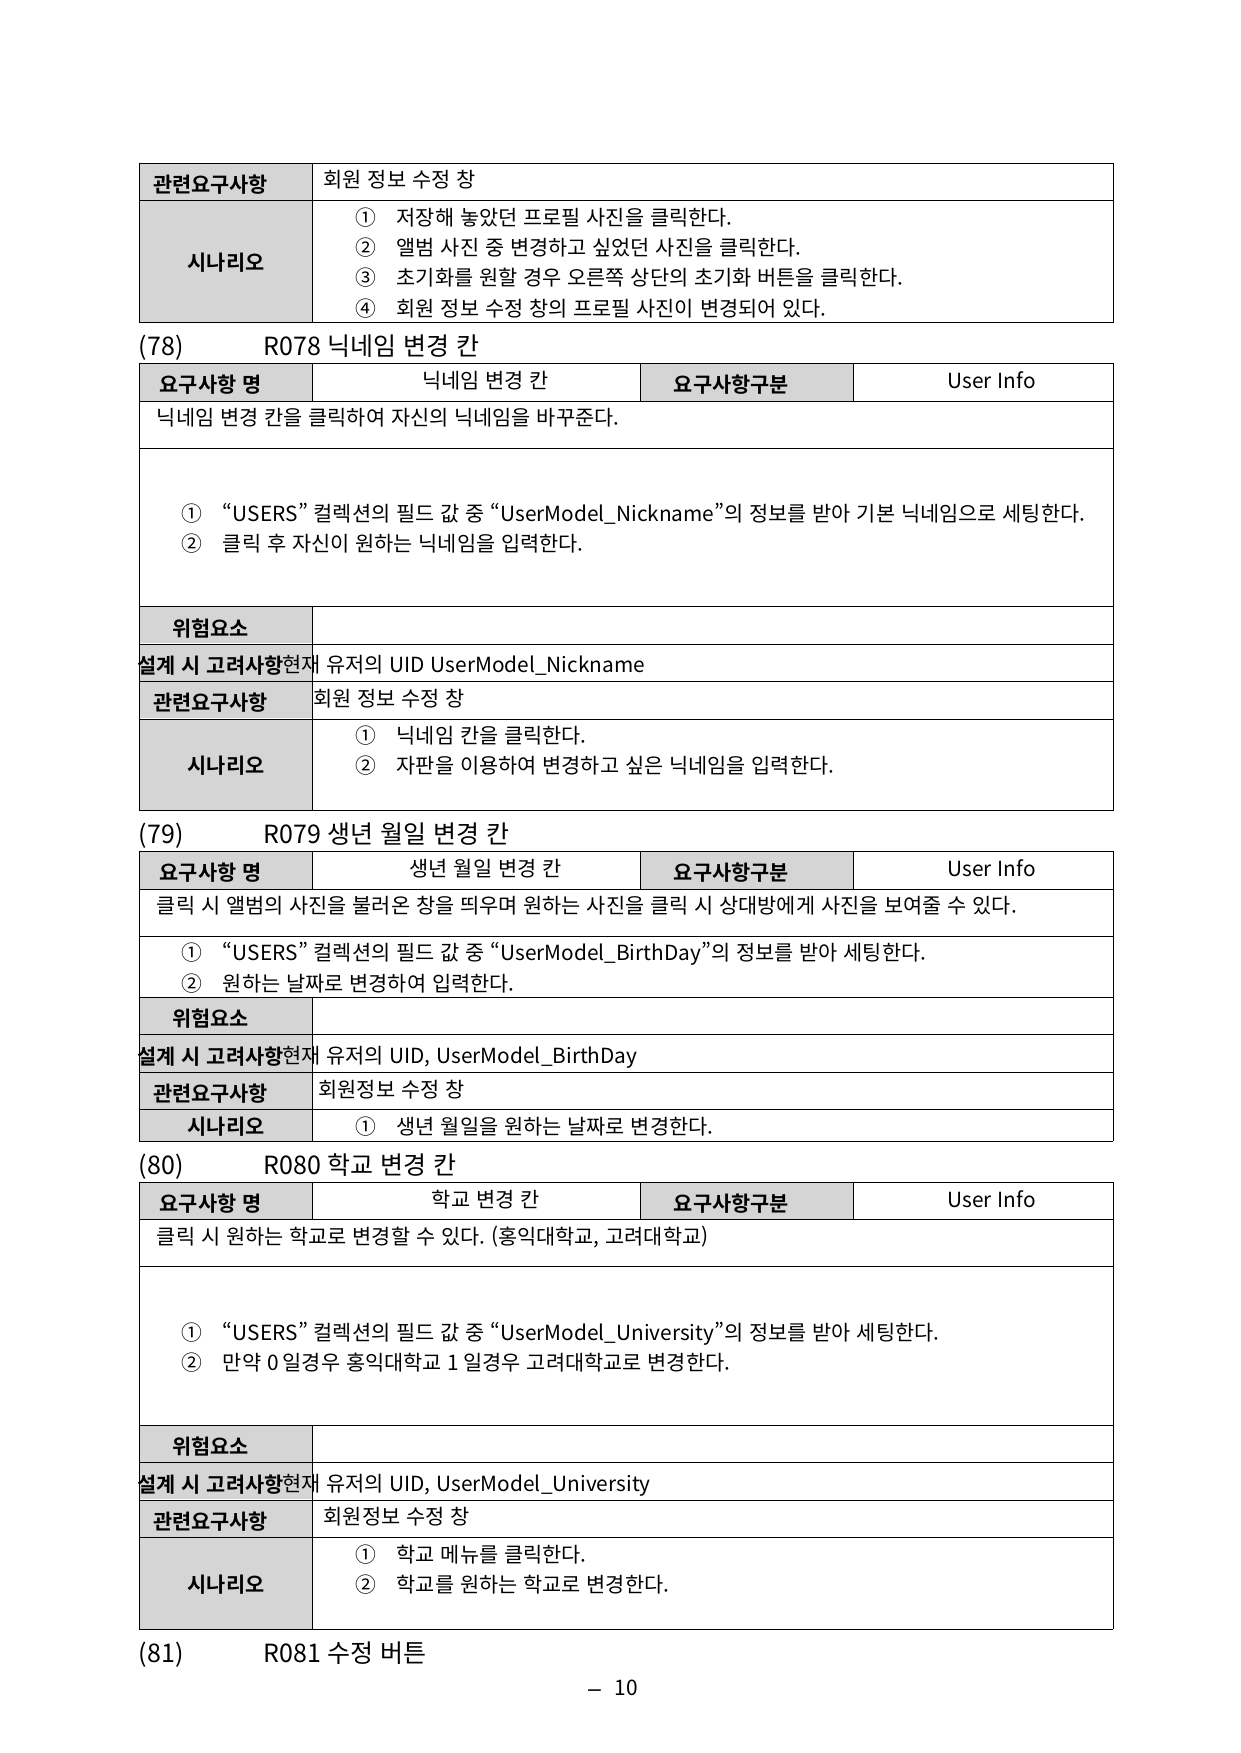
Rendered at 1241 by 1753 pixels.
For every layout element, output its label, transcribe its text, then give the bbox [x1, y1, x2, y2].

table_cell 설계 시 고려사항 [140, 1035, 312, 1072]
table_cell 현재 유저의 UID, UserModel_BirthDay [313, 1035, 1113, 1072]
table_cell 학교 메뉴를 클릭한다. 학교를 원하는 학교로 변경한다. [313, 1538, 1113, 1629]
table_header 요구사항구분 [641, 364, 853, 401]
table_cell 회원정보 수정 창 [313, 1073, 1113, 1109]
table_header 요구사항구분 [641, 1183, 853, 1219]
table_cell [313, 607, 1113, 643]
table_cell 클릭 시 앨범의 사진을 불러온 창을 띄우며 원하는 사진을 클릭 시 상대방에게 사진을 보여줄 수 있다. [140, 890, 1113, 936]
table_header User Info [854, 364, 1113, 401]
table_cell 회원 정보 수정 창 [313, 164, 1113, 200]
table_cell [313, 998, 1113, 1034]
table_cell 시나리오 [140, 1110, 312, 1141]
table_cell 회원 정보 수정 창 [313, 682, 1113, 718]
list R078 닉네임 변경 칸 [138, 327, 1153, 363]
table_cell 관련요구사항 [140, 164, 312, 200]
table_cell 위험요소 [140, 998, 312, 1034]
table_cell 저장해 놓았던 프로필 사진을 클릭한다. 앨범 사진 중 변경하고 싶었던 사진을 클릭한다. 초기화를 원할 경우 오른쪽 상단의 초기화 버튼을 클릭한다. 회원 정보 수정 창의 프로필 사진이 변경되어 있다. [313, 201, 1113, 322]
table_cell 관련요구사항 [140, 1073, 312, 1109]
table_cell [313, 1426, 1113, 1462]
list R081 수정 버튼 [138, 1634, 1153, 1670]
table_header 생년 월일 변경 칸 [313, 852, 640, 889]
table_cell 설계 시 고려사항 [140, 645, 312, 681]
table_cell 시나리오 [140, 720, 312, 810]
table_cell 설계 시 고려사항 [140, 1463, 312, 1499]
table_cell 관련요구사항 [140, 682, 312, 718]
table_cell 생년 월일을 원하는 날짜로 변경한다. [313, 1110, 1113, 1141]
table_cell 회원정보 수정 창 [313, 1501, 1113, 1537]
table_cell “USERS” 컬렉션의 필드 값 중 “UserModel_University”의 정보를 받아 세팅한다. 만약 0일경우 홍익대학교 1일경우 고려대학교로 변경한다. [140, 1267, 1113, 1425]
list R080 학교 변경 칸 [138, 1146, 1153, 1182]
table_cell “USERS” 컬렉션의 필드 값 중 “UserModel_BirthDay”의 정보를 받아 세팅한다. 원하는 날짜로 변경하여 입력한다. [140, 937, 1113, 997]
table_header 요구사항구분 [641, 852, 853, 889]
table_cell 위험요소 [140, 607, 312, 643]
table_header User Info [854, 1183, 1113, 1219]
table_cell 클릭 시 원하는 학교로 변경할 수 있다. (홍익대학교, 고려대학교) [140, 1220, 1113, 1266]
table_header 닉네임 변경 칸 [313, 364, 640, 401]
table_cell 현재 유저의 UID, UserModel_University [313, 1463, 1113, 1499]
table_cell 위험요소 [140, 1426, 312, 1462]
table_cell 시나리오 [140, 201, 312, 322]
table_header User Info [854, 852, 1113, 889]
table_header 요구사항 명 [140, 852, 312, 889]
table_header 요구사항 명 [140, 1183, 312, 1219]
list R079 생년 월일 변경 칸 [138, 815, 1153, 851]
table_header 학교 변경 칸 [313, 1183, 640, 1219]
table_cell 닉네임 칸을 클릭한다. 자판을 이용하여 변경하고 싶은 닉네임을 입력한다. [313, 720, 1113, 810]
table_cell 닉네임 변경 칸을 클릭하여 자신의 닉네임을 바꾸준다. [140, 402, 1113, 447]
table_cell 현재 유저의 UID UserModel_Nickname [313, 645, 1113, 681]
table_header 요구사항 명 [140, 364, 312, 401]
table_cell 관련요구사항 [140, 1501, 312, 1537]
table_cell “USERS” 컬렉션의 필드 값 중 “UserModel_Nickname”의 정보를 받아 기본 닉네임으로 세팅한다. 클릭 후 자신이 원하는 닉네임을 입력한다. [140, 449, 1113, 606]
table_cell 시나리오 [140, 1538, 312, 1629]
